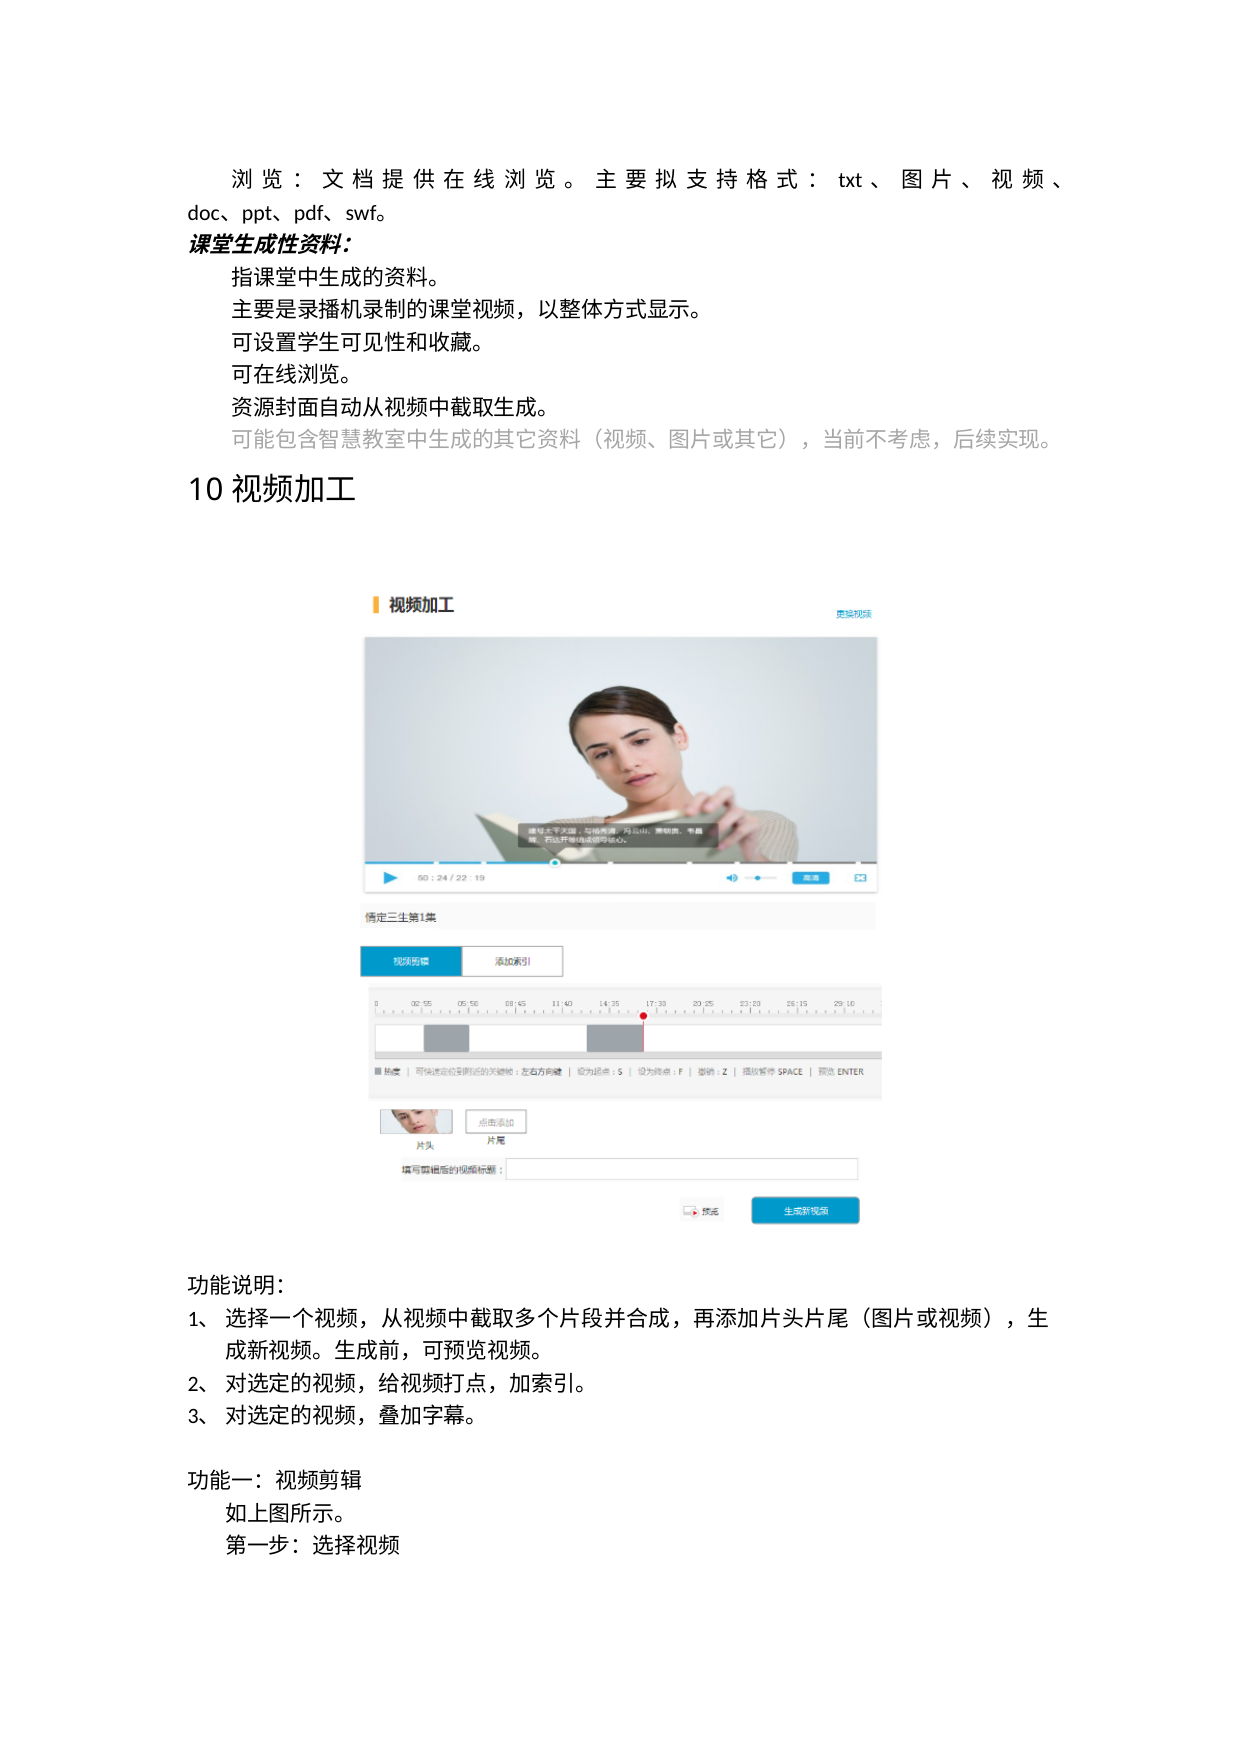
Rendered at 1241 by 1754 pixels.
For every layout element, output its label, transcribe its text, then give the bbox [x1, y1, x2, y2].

text 功能说明： [187, 1268, 1053, 1300]
list 对选定的视频，给视频打点，加索引。 [187, 1365, 1053, 1398]
text 如上图所示。 [225, 1495, 1053, 1528]
picture [354, 585, 886, 1235]
list 对选定的视频，叠加字幕。 [187, 1398, 1053, 1430]
text 主要是录播机录制的课堂视频，以整体方式显示。 [187, 292, 1053, 324]
text 可设置学生可见性和收藏。 [187, 324, 1053, 357]
text 课堂生成性资料： [187, 227, 1053, 259]
subtitle 10 视频加工 [187, 454, 1053, 519]
text 资源封面自动从视频中截取生成。 [187, 389, 1053, 422]
text 浏览：文档提供在线浏览。主要拟支持格式：txt、图片、视频、doc、ppt、pdf、swf。 [187, 162, 1053, 227]
text 第一步：选择视频 [225, 1528, 1053, 1560]
text 可在线浏览。 [187, 357, 1053, 389]
text 可能包含智慧教室中生成的其它资料（视频、图片或其它），当前不考虑，后续实现。 [187, 422, 1053, 454]
text 指课堂中生成的资料。 [187, 259, 1053, 292]
text 功能一：视频剪辑 [187, 1463, 1053, 1495]
list 选择一个视频，从视频中截取多个片段并合成，再添加片头片尾（图片或视频），生成新视频。生成前，可预览视频。 [187, 1300, 1053, 1365]
